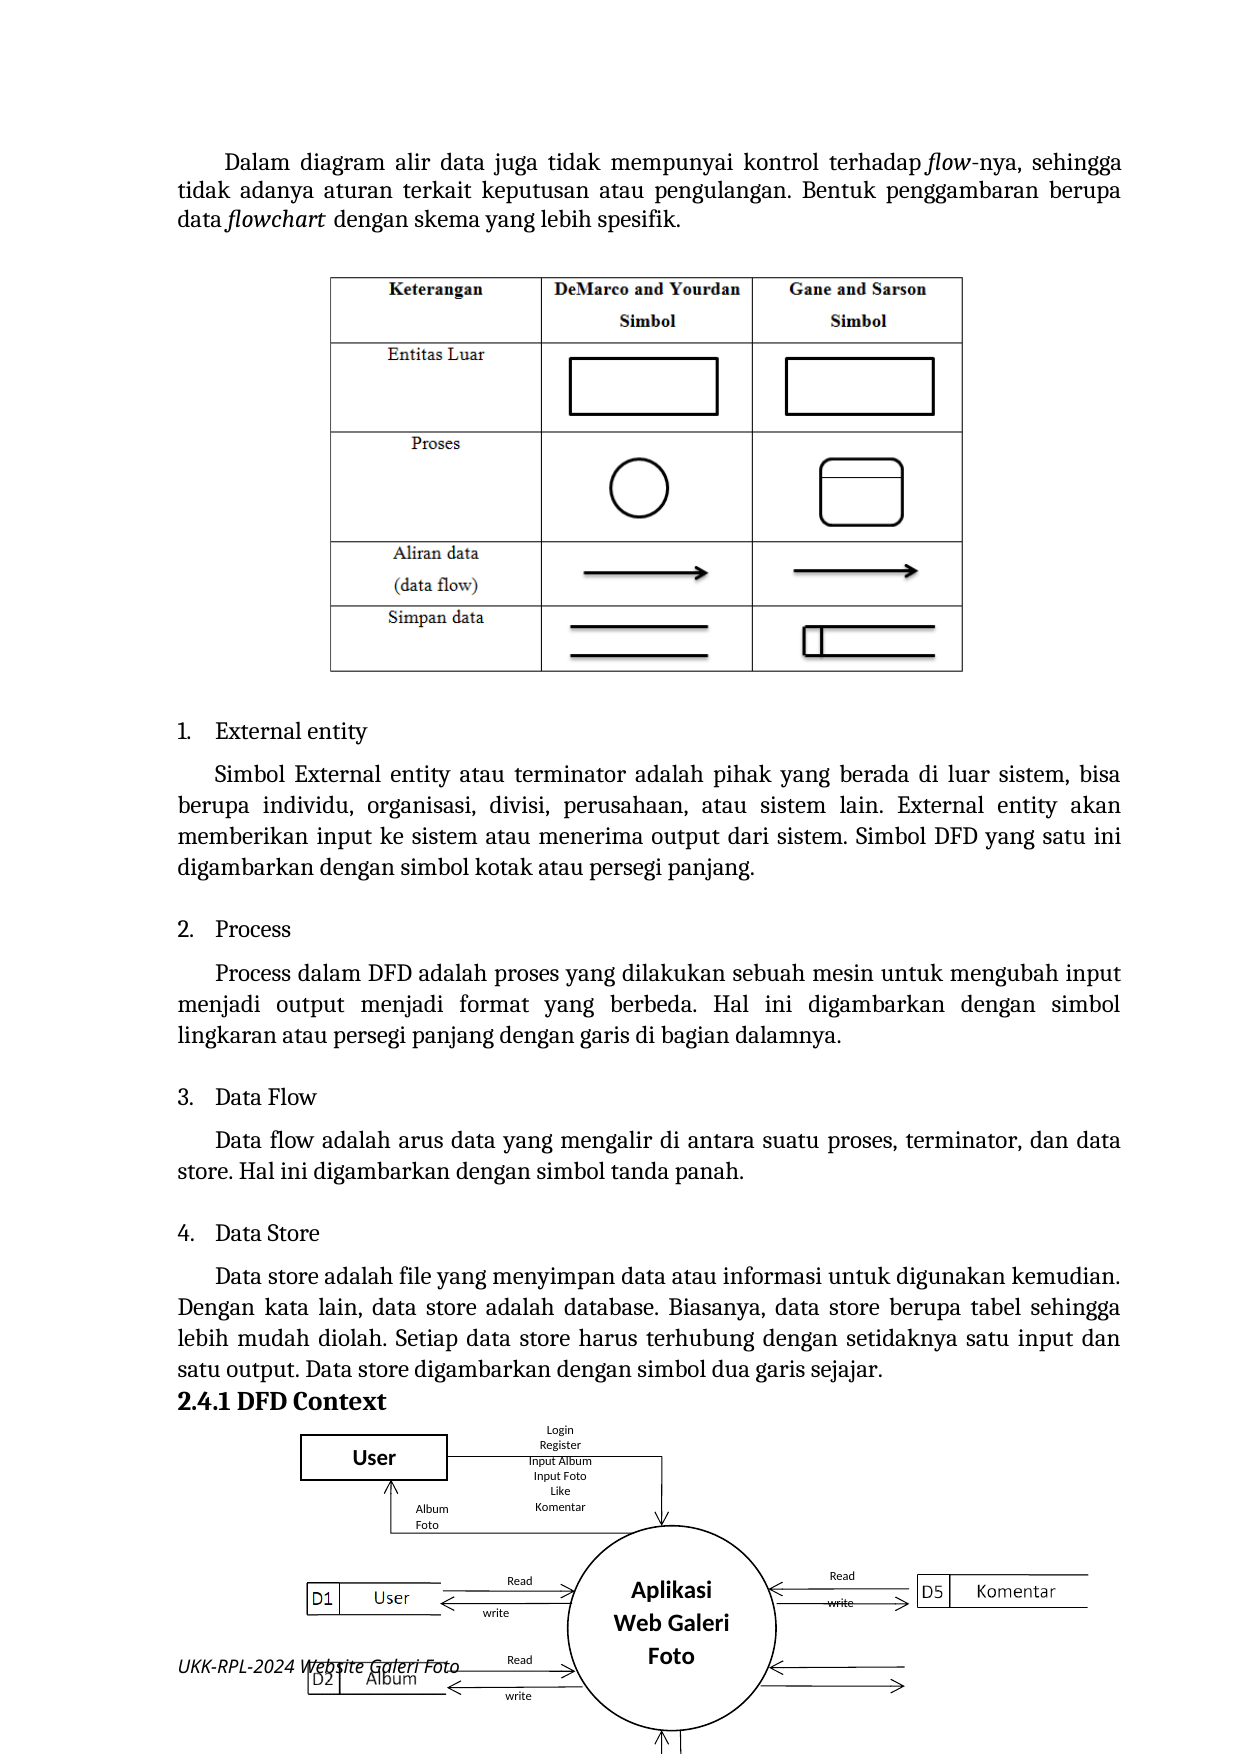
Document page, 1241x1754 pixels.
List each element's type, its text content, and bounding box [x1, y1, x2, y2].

picture [330, 271, 969, 680]
text Simbol External entity atau terminator adalah pihak yang berada di luar sistem, bisa berupa individu, organisasi, divisi, perusahaan, atau sistem lain. External entity akan memberikan input ke sistem atau menerima output dari sistem. Simbol DFD yang satu ini digambarkan dengan simbol kotak atau persegi panjang. [177, 760, 1122, 882]
text Dalam diagram alir data juga tidak mempunyai kontrol terhadap flow-nya, sehingga tidak adanya aturan terkait keputusan atau pengulangan. Bentuk penggambaran berupa data flowchart dengan skema yang lebih spesifik. [177, 148, 1122, 234]
picture [912, 1567, 1092, 1613]
list External entity [177, 717, 1122, 746]
text Data flow adalah arus data yang mengalir di antara suatu proses, terminator, dan data store. Hal ini digambarkan dengan simbol tanda panah. [177, 1126, 1122, 1186]
text 2.4.1 DFD Context [177, 1386, 1122, 1417]
list Data Store [177, 1219, 1122, 1248]
list Process [177, 915, 1122, 944]
list Data Flow [177, 1083, 1122, 1111]
picture [292, 1557, 441, 1637]
text Process dalam DFD adalah proses yang dilakukan sebuah mesin untuk mengubah input menjadi output menjadi format yang berbeda. Hal ini digambarkan dengan simbol lingkaran atau persegi panjang dengan garis di bagian dalamnya. [177, 958, 1122, 1049]
text Data store adalah file yang menyimpan data atau informasi untuk digunakan kemudian. Dengan kata lain, data store adalah database. Biasanya, data store berupa tabel sehingga lebih mudah diolah. Setiap data store harus terhubung dengan setidaknya satu input dan satu output. Data store digambarkan dengan simbol dua garis sejajar. [177, 1262, 1122, 1384]
picture [295, 1642, 447, 1711]
